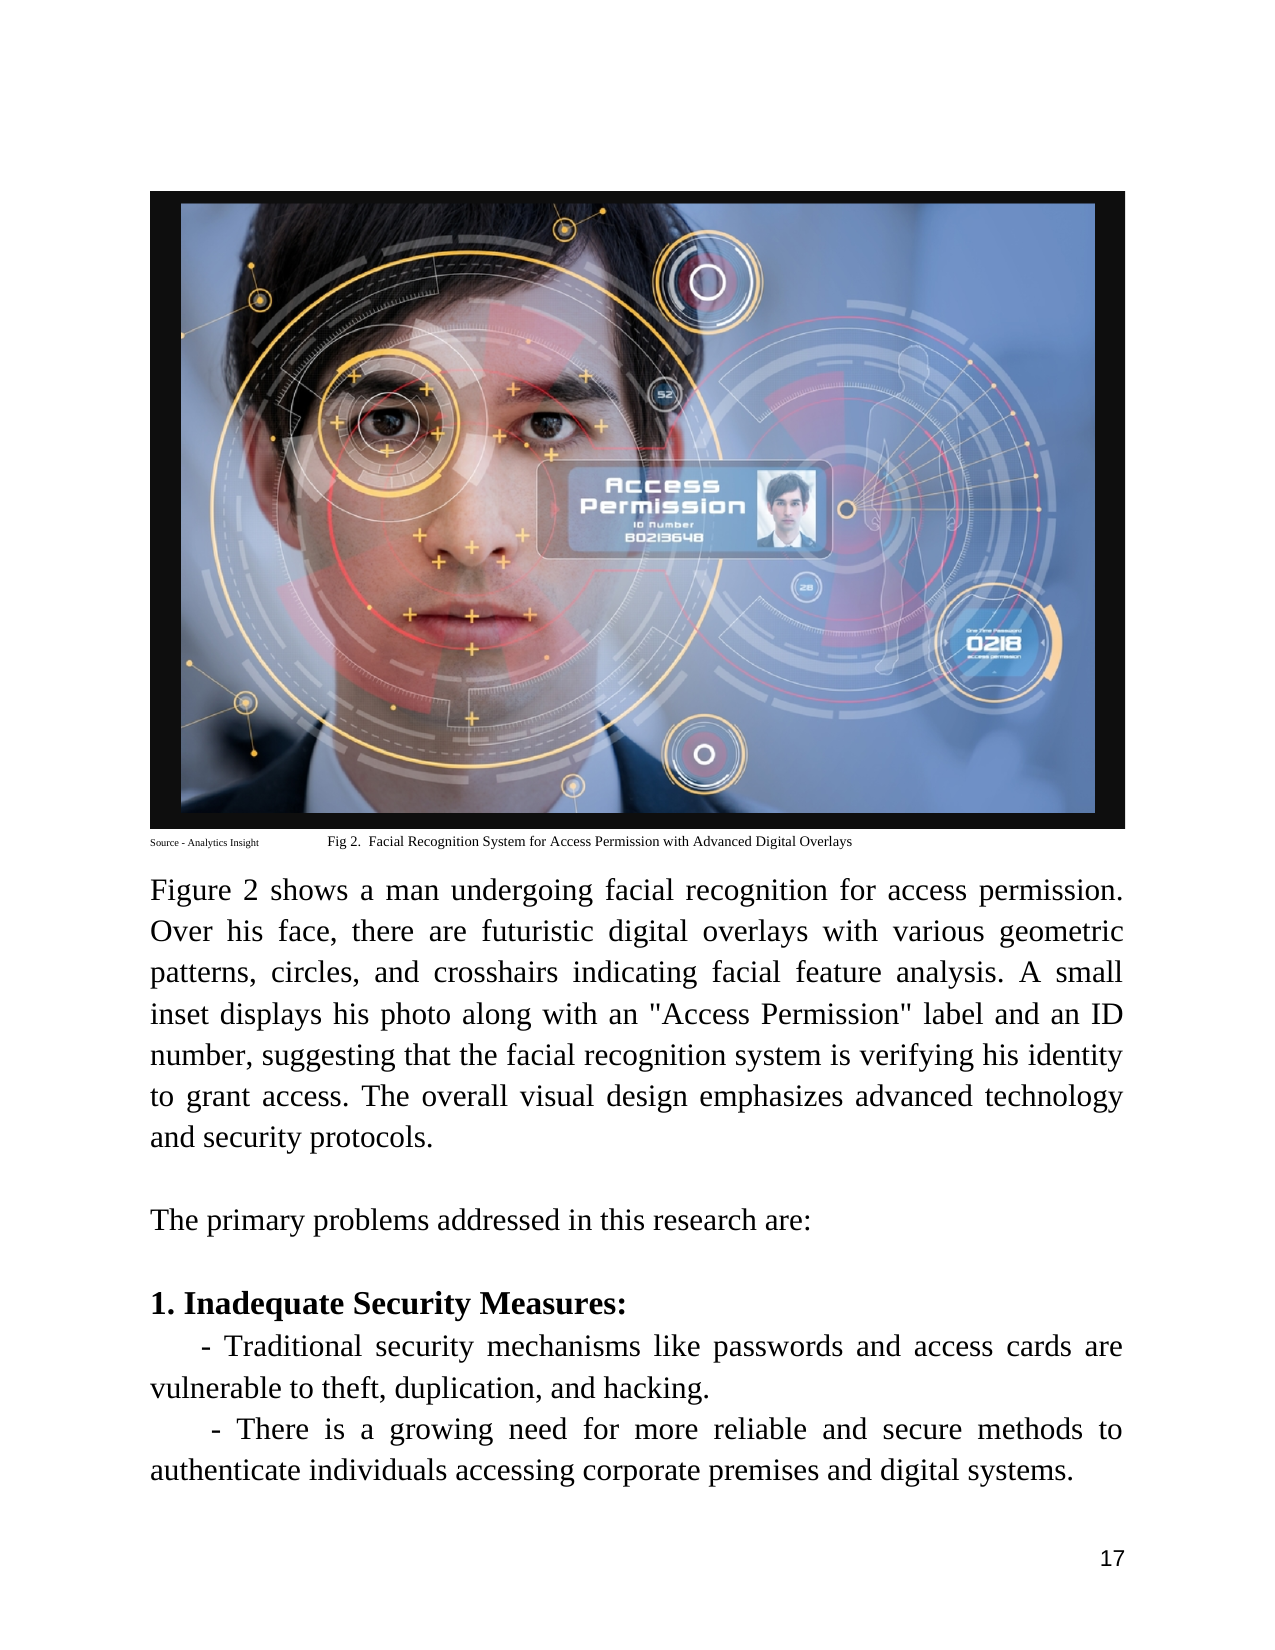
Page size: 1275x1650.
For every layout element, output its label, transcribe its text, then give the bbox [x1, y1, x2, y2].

text - Traditional security mechanisms like passwords and access cards are vulnerable to theft, duplication, and hacking. [150, 1328, 1125, 1405]
text - There is a growing need for more reliable and secure methods to authenticate individuals accessing corporate premises and digital systems. [150, 1410, 1125, 1487]
text The primary problems addressed in this research are: [150, 1201, 1125, 1237]
picture [150, 191, 1125, 829]
text 1. Inadequate Security Measures: [150, 1284, 1125, 1322]
text Source - Analytics Insight Fig 2. Facial Recognition System for Access Permission with Advanced Digital Overlays [150, 833, 1125, 849]
text Figure 2 shows a man undergoing facial recognition for access permission. Over his face, there are futuristic digital overlays with various geometric patterns, circles, and crosshairs indicating facial feature analysis. A small inset displays his photo along with an "Access Permission" label and an ID number, suggesting that the facial recognition system is verifying his identity to grant access. The overall visual design emphasizes advanced technology and security protocols. [150, 871, 1125, 1154]
